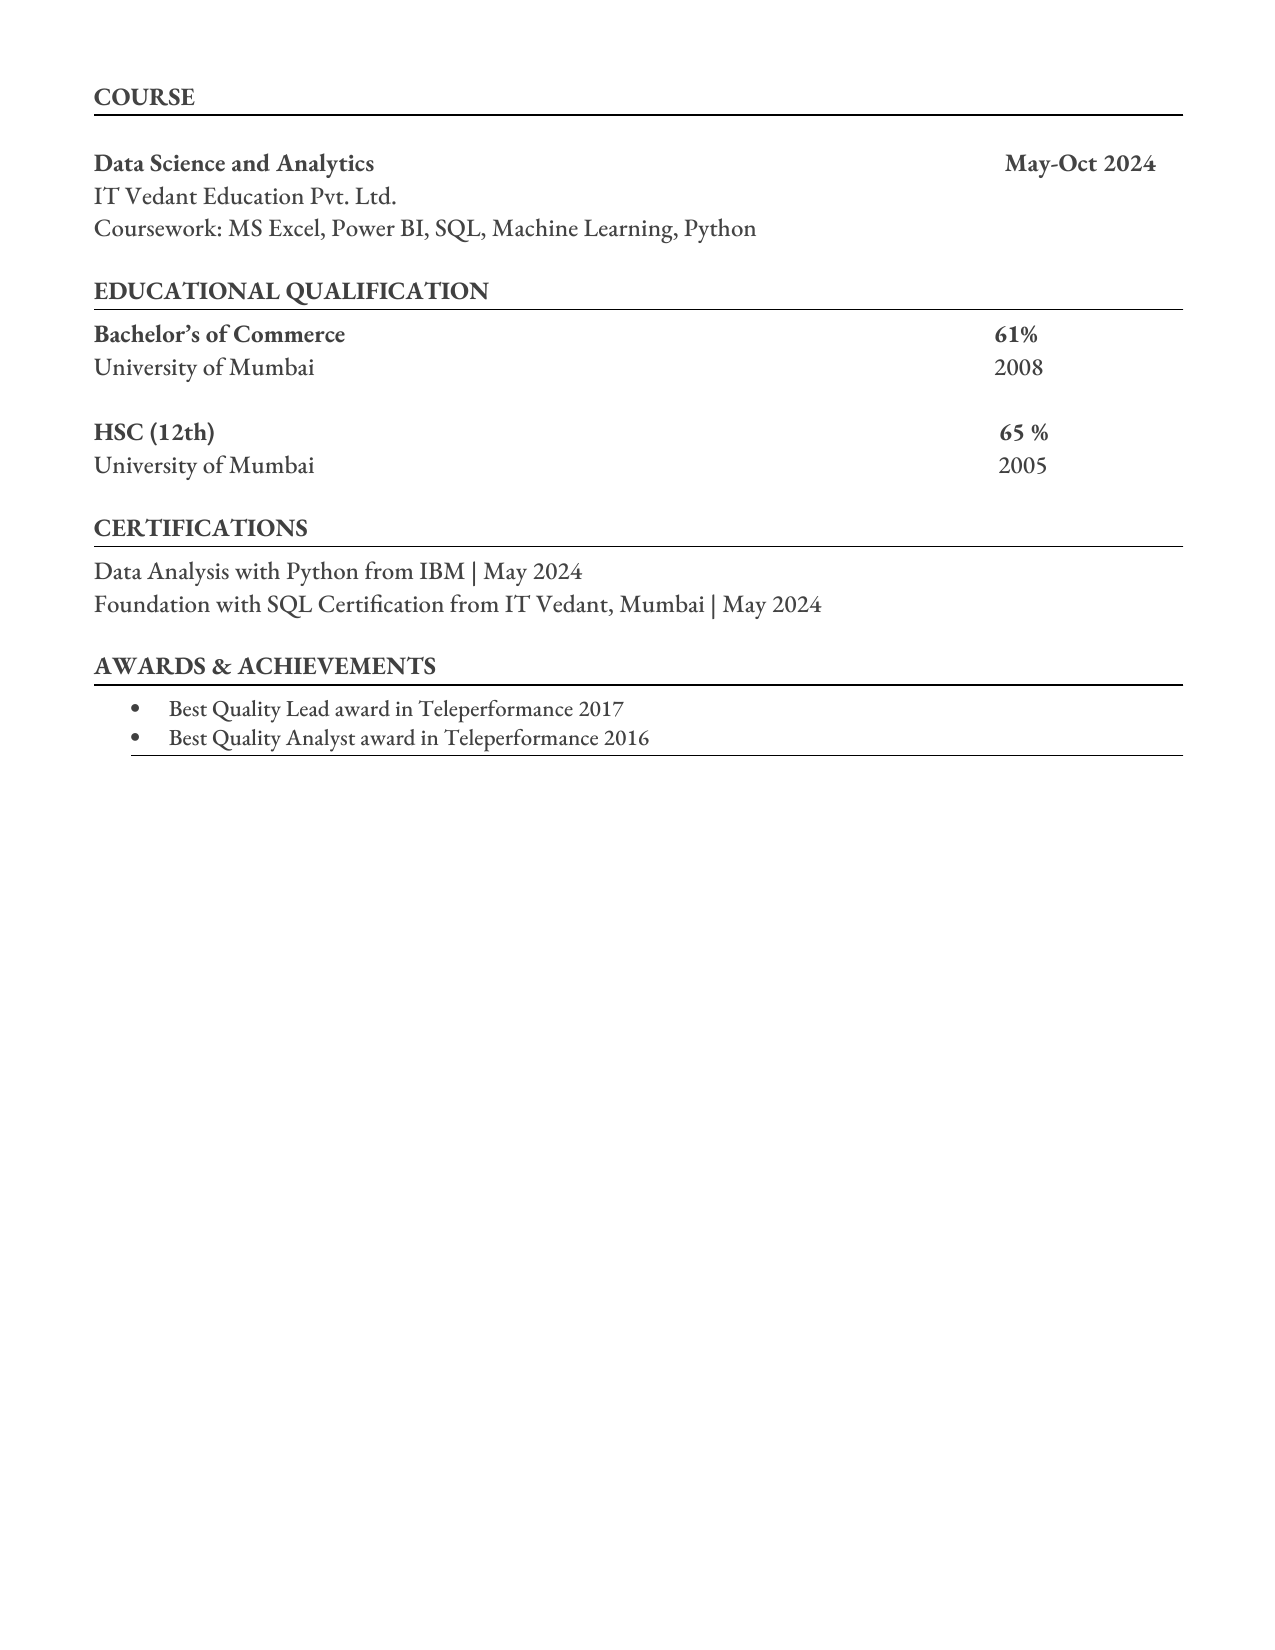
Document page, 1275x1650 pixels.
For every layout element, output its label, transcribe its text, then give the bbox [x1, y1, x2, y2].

text HSC (12th) 65 % [94, 415, 1183, 448]
text COURSE [94, 80, 1183, 114]
text University of Mumbai 2008 [94, 350, 1183, 383]
list Best Quality Analyst award in Teleperformance 2016 [131, 723, 1183, 755]
text University of Mumbai 2005 [94, 448, 1183, 481]
text CERTIFICATIONS [94, 511, 1183, 546]
text Coursework: MS Excel, Power BI, SQL, Machine Learning, Python [94, 212, 1183, 244]
text IT Vedant Education Pvt. Ltd. [94, 179, 1183, 212]
text Data Science and Analytics May-Oct 2024 [94, 146, 1183, 179]
text EDUCATIONAL QUALIFICATION [94, 274, 1183, 309]
list Best Quality Lead award in Teleperformance 2017 [131, 693, 1183, 723]
text Data Analysis with Python from IBM | May 2024 [94, 554, 1183, 587]
text AWARDS & ACHIEVEMENTS [94, 649, 1183, 684]
text Bachelor’s of Commerce 61% [94, 317, 1183, 350]
text Foundation with SQL Certification from IT Vedant, Mumbai | May 2024 [94, 587, 1183, 619]
